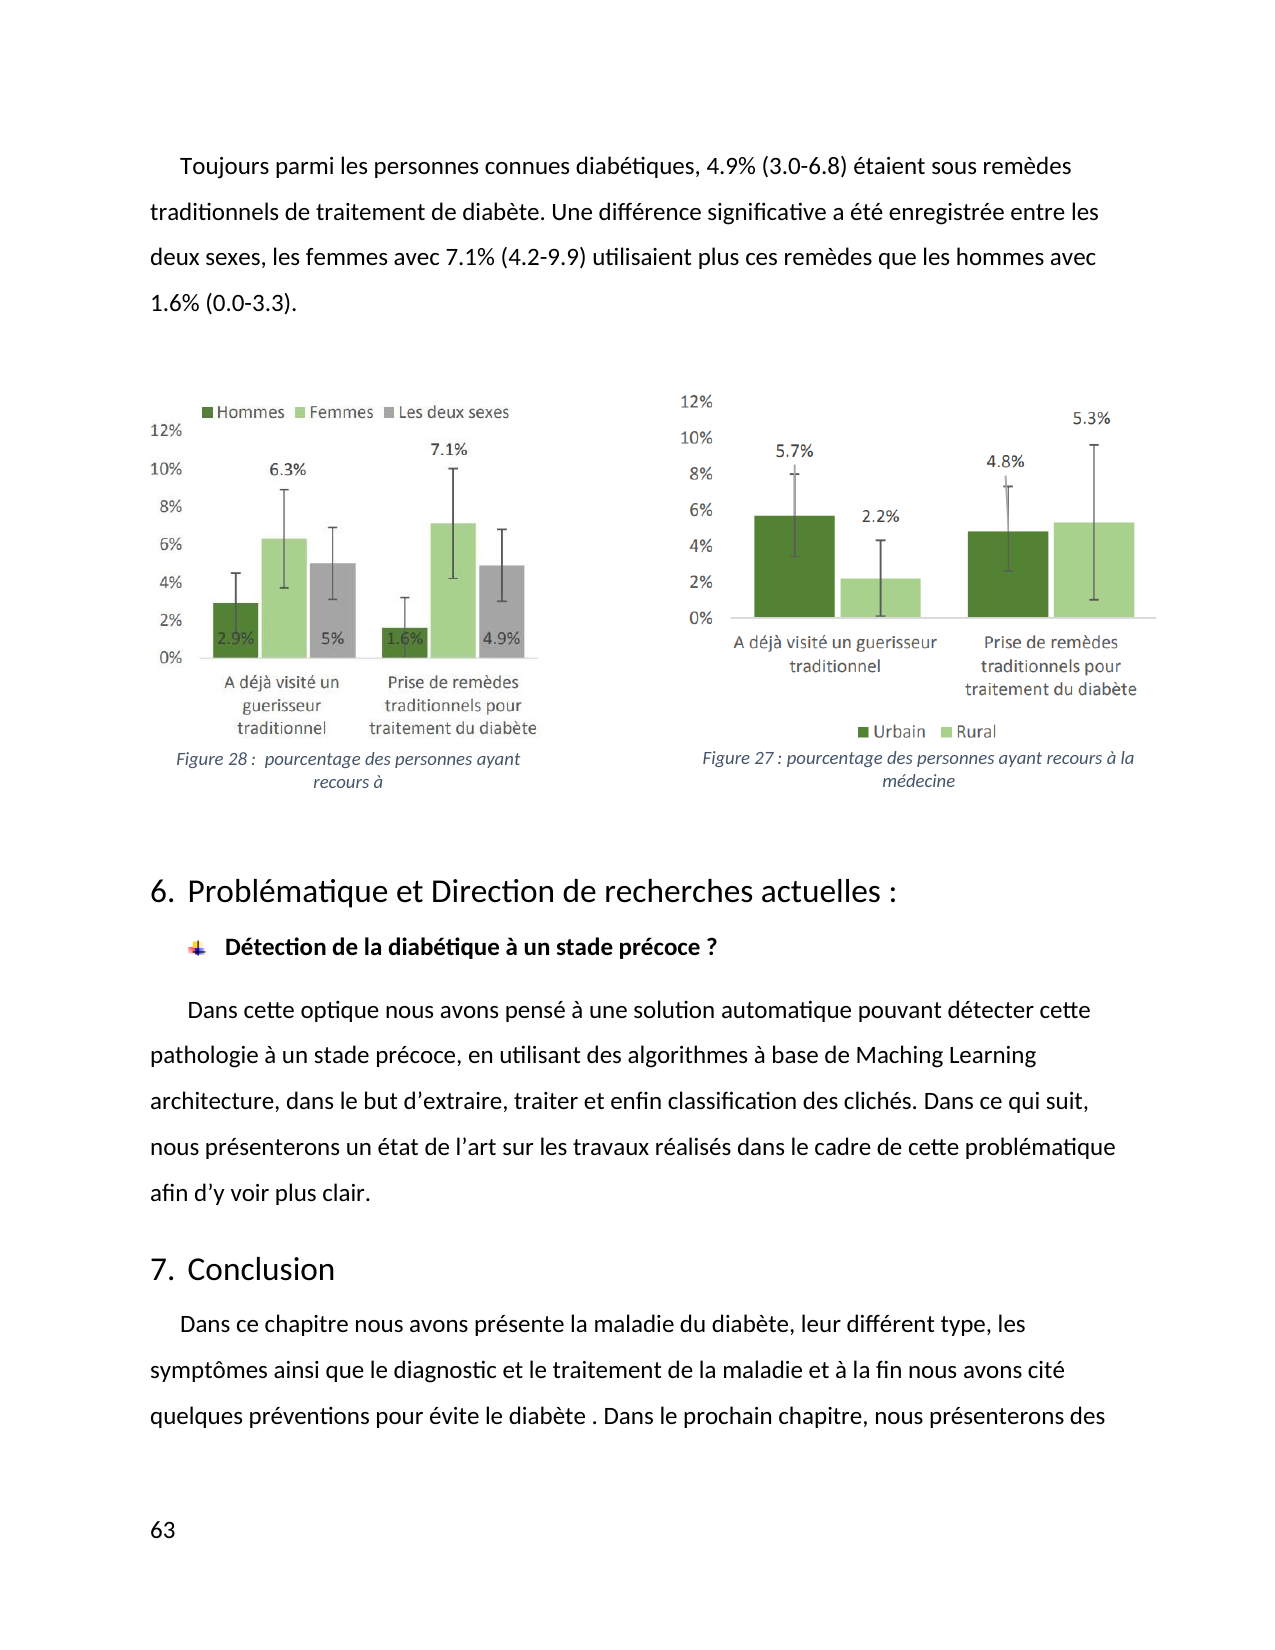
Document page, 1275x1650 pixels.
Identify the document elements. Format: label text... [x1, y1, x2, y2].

subtitle Problématique et Direction de recherches actuelles : [150, 870, 1125, 911]
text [150, 1308, 1125, 1431]
text Dans cette optique nous avons pensé à une solution automatique pouvant détecter cette pathologie à un stade précoce, en utilisant des algorithmes à base de Maching Learning architecture, dans le but d’extraire, traiter et enfin classification des clichés. Dans ce qui suit, nous présenterons un état de l’art sur les travaux réalisés dans le cadre de cette problématique afin d’y voir plus clair. [150, 994, 1125, 1207]
list Détection de la diabétique à un stade précoce ? [187, 931, 1125, 962]
subtitle Conclusion [150, 1247, 1125, 1288]
text Toujours parmi les personnes connues diabétiques, 4.9% (3.0-6.8) étaient sous remèdes traditionnels de traitement de diabète. Une différence significative a été enregistrée entre les deux sexes, les femmes avec 7.1% (4.2-9.9) utilisaient plus ces remèdes que les hommes avec 1.6% (0.0-3.3). [150, 150, 1125, 318]
picture [188, 939, 206, 956]
picture [680, 394, 1157, 738]
picture [150, 399, 547, 739]
